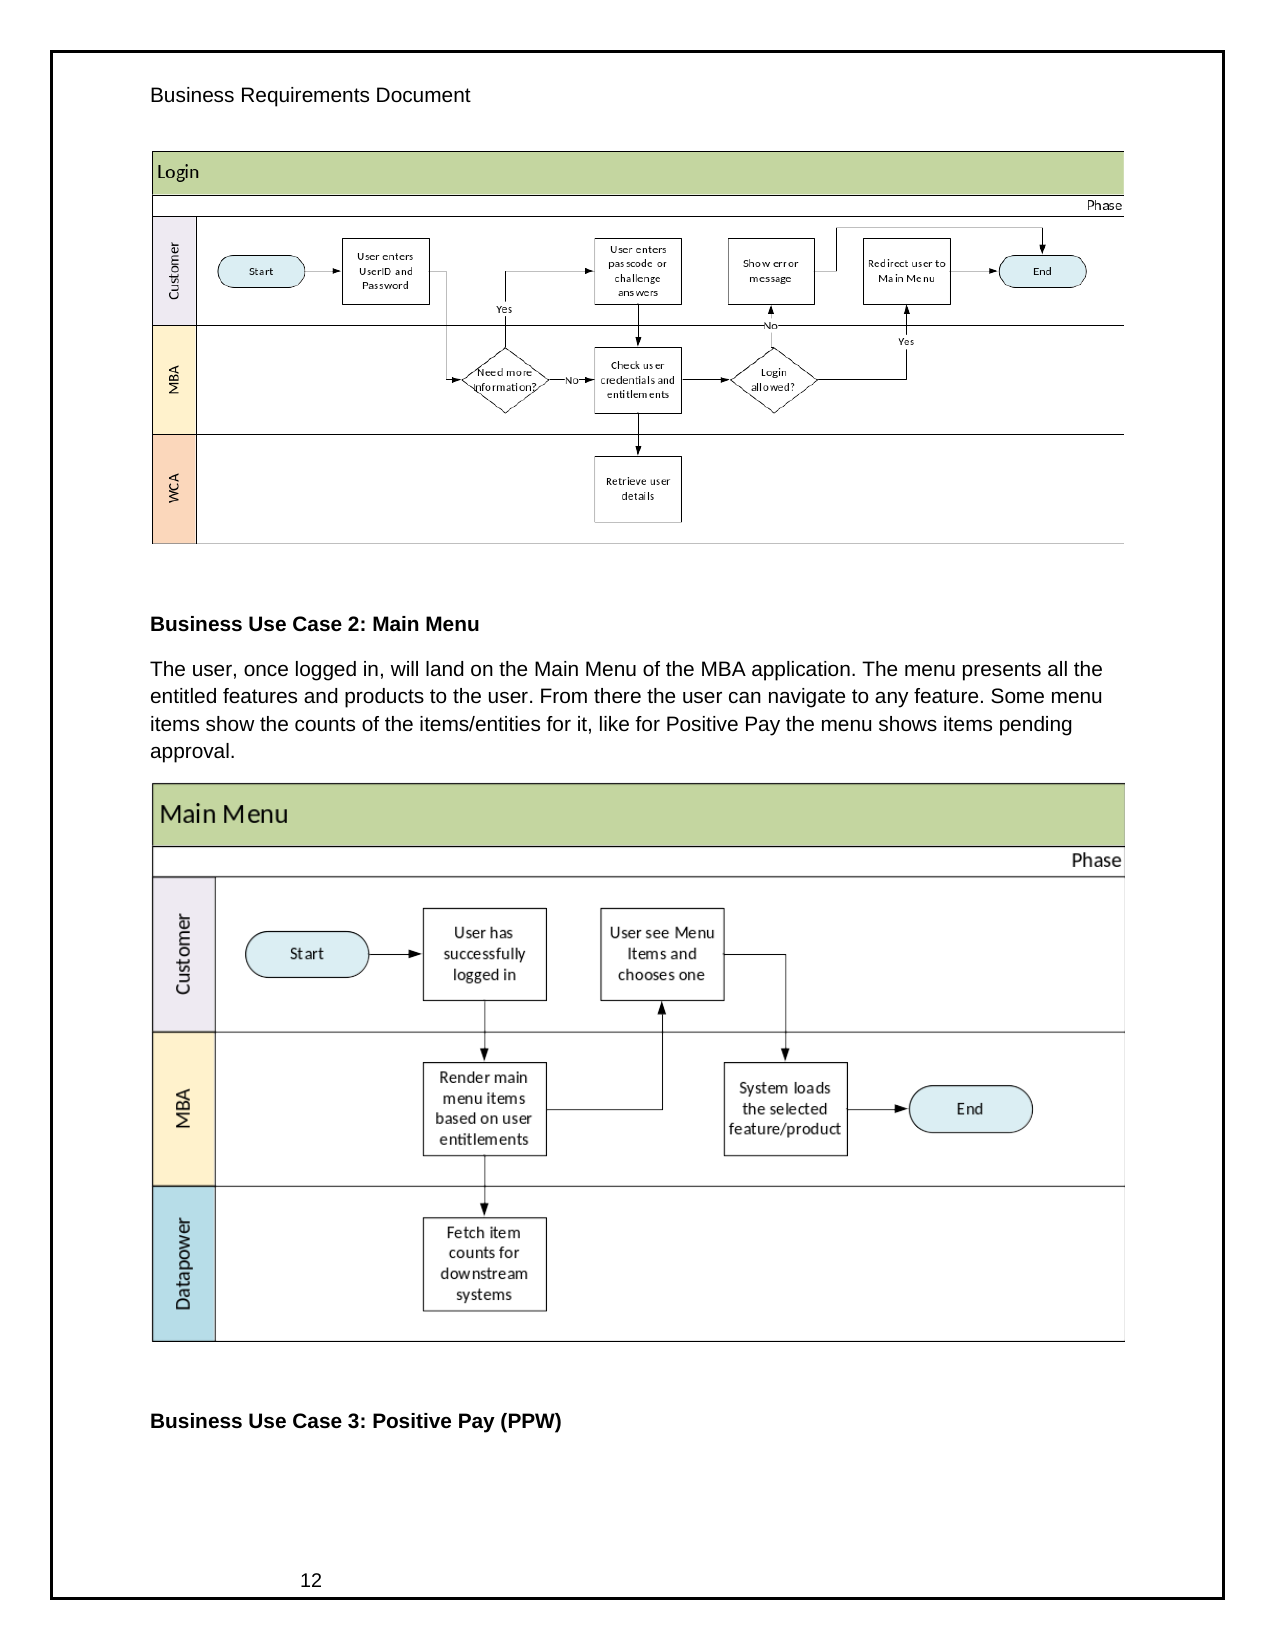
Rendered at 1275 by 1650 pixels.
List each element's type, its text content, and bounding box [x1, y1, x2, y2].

text Business Use Case 3: Positive Pay (PPW) [150, 1406, 1125, 1433]
text Business Use Case 2: Main Menu [150, 608, 1125, 635]
text The user, once logged in, will land on the Main Menu of the MBA application. The menu presents all the entitled features and products to the user. From there the user can navigate to any feature. Some menu items show the counts of the items/entities for it, like for Positive Pay the menu shows items pending approval. [150, 654, 1125, 762]
